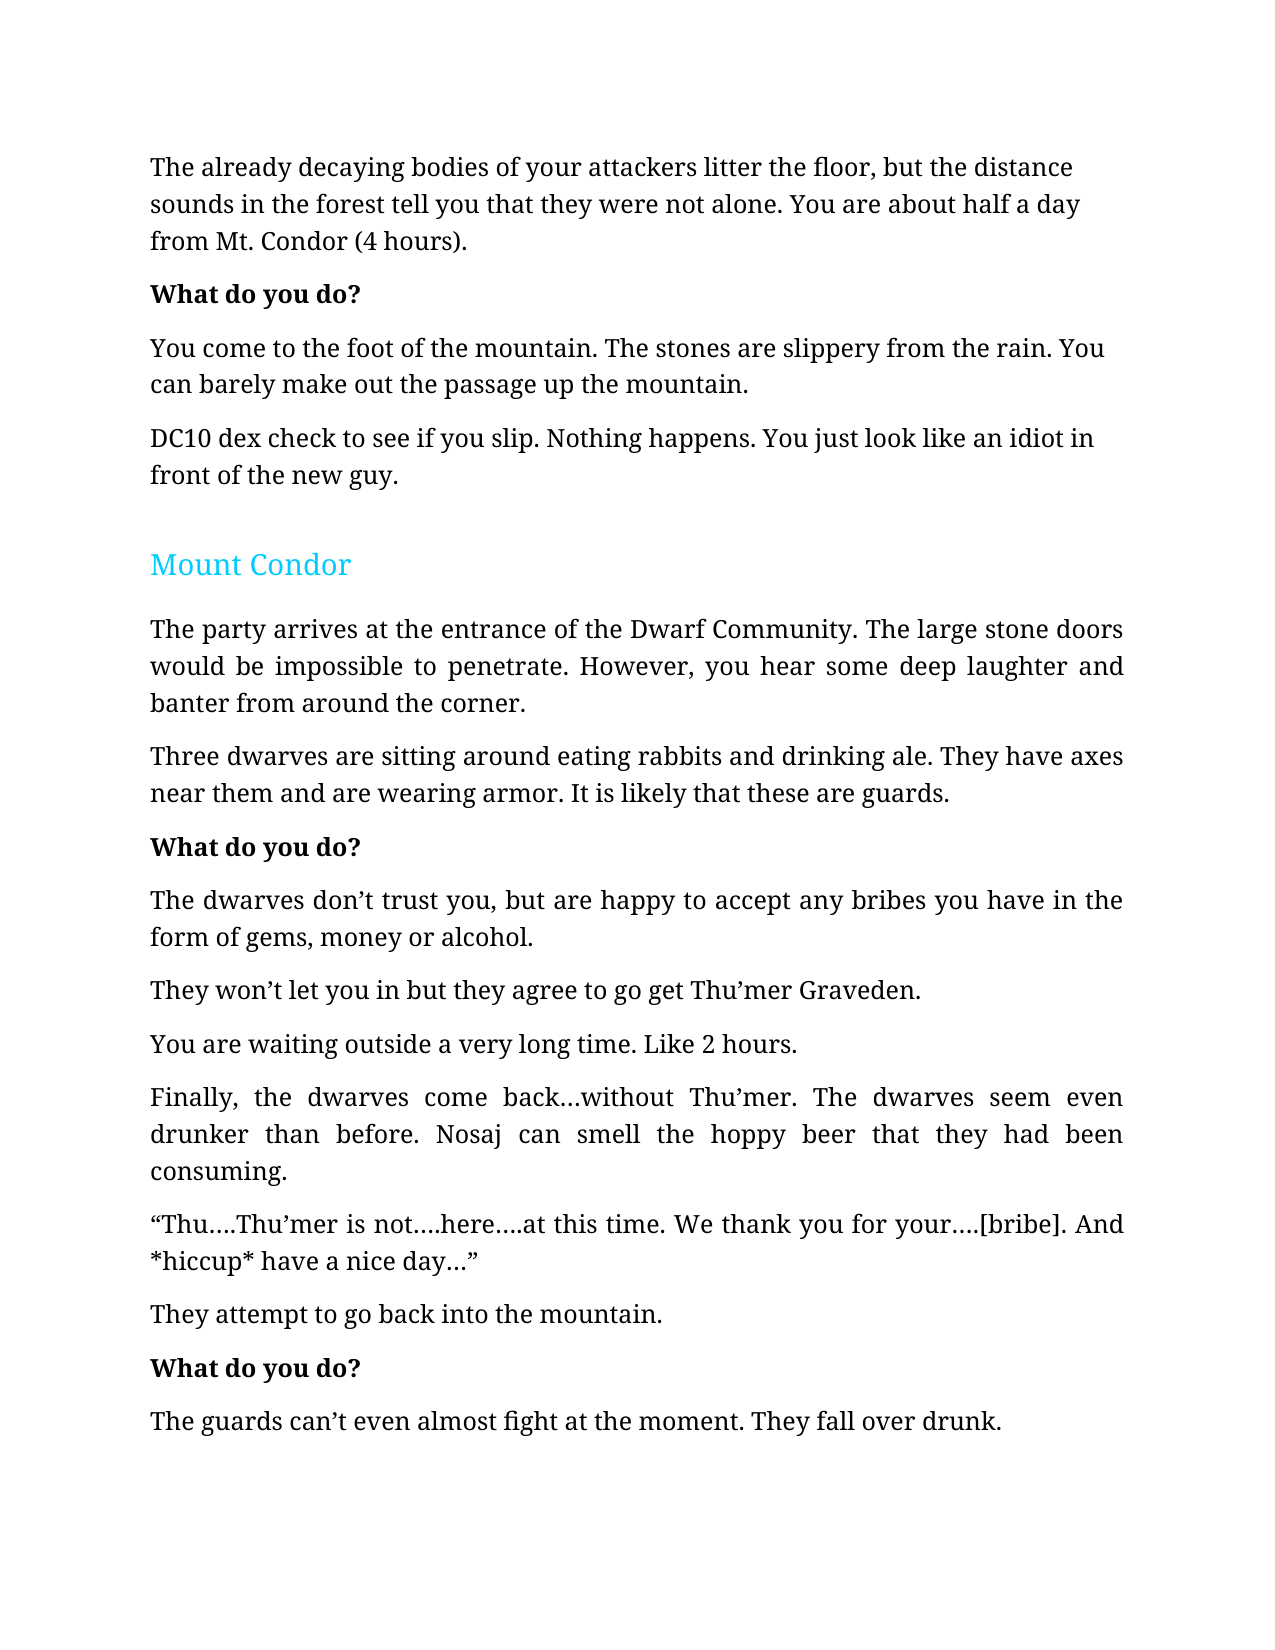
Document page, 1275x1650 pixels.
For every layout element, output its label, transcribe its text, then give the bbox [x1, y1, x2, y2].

text You are waiting outside a very long time. Like 2 hours. [150, 1026, 1125, 1060]
text The guards can’t even almost fight at the moment. They fall over drunk. [150, 1404, 1125, 1438]
text They won’t let you in but they agree to go get Thu’mer Graveden. [150, 973, 1125, 1007]
text They attempt to go back into the mountain. [150, 1297, 1125, 1331]
text What do you do? [150, 277, 1125, 311]
text Finally, the dwarves come back…without Thu’mer. The dwarves seem even drunker than before. Nosaj can smell the hoppy beer that they had been consuming. [150, 1080, 1125, 1187]
subtitle Mount Condor [150, 544, 1125, 584]
text What do you do? [150, 1350, 1125, 1384]
text Three dwarves are sitting around eating rabbits and drinking ale. They have axes near them and are wearing armor. It is likely that these are guards. [150, 739, 1125, 810]
text The already decaying bodies of your attackers litter the floor, but the distance sounds in the forest tell you that they were not alone. You are about half a day from Mt. Condor (4 hours). [150, 150, 1125, 258]
text “Thu….Thu’mer is not….here….at this time. We thank you for your….[bribe]. And *hiccup* have a nice day…” [150, 1207, 1125, 1277]
text DC10 dex check to see if you slip. Nothing happens. You just look like an idiot in front of the new guy. [150, 421, 1125, 491]
text The dwarves don’t trust you, but are happy to accept any bribes you have in the form of gems, money or alcohol. [150, 883, 1125, 953]
text The party arrives at the entrance of the Dwarf Community. The large stone doors would be impossible to penetrate. However, you hear some deep laughter and banter from around the corner. [150, 612, 1125, 719]
text You come to the foot of the mountain. The stones are slippery from the rain. You can barely make out the passage up the mountain. [150, 330, 1125, 401]
text What do you do? [150, 829, 1125, 863]
